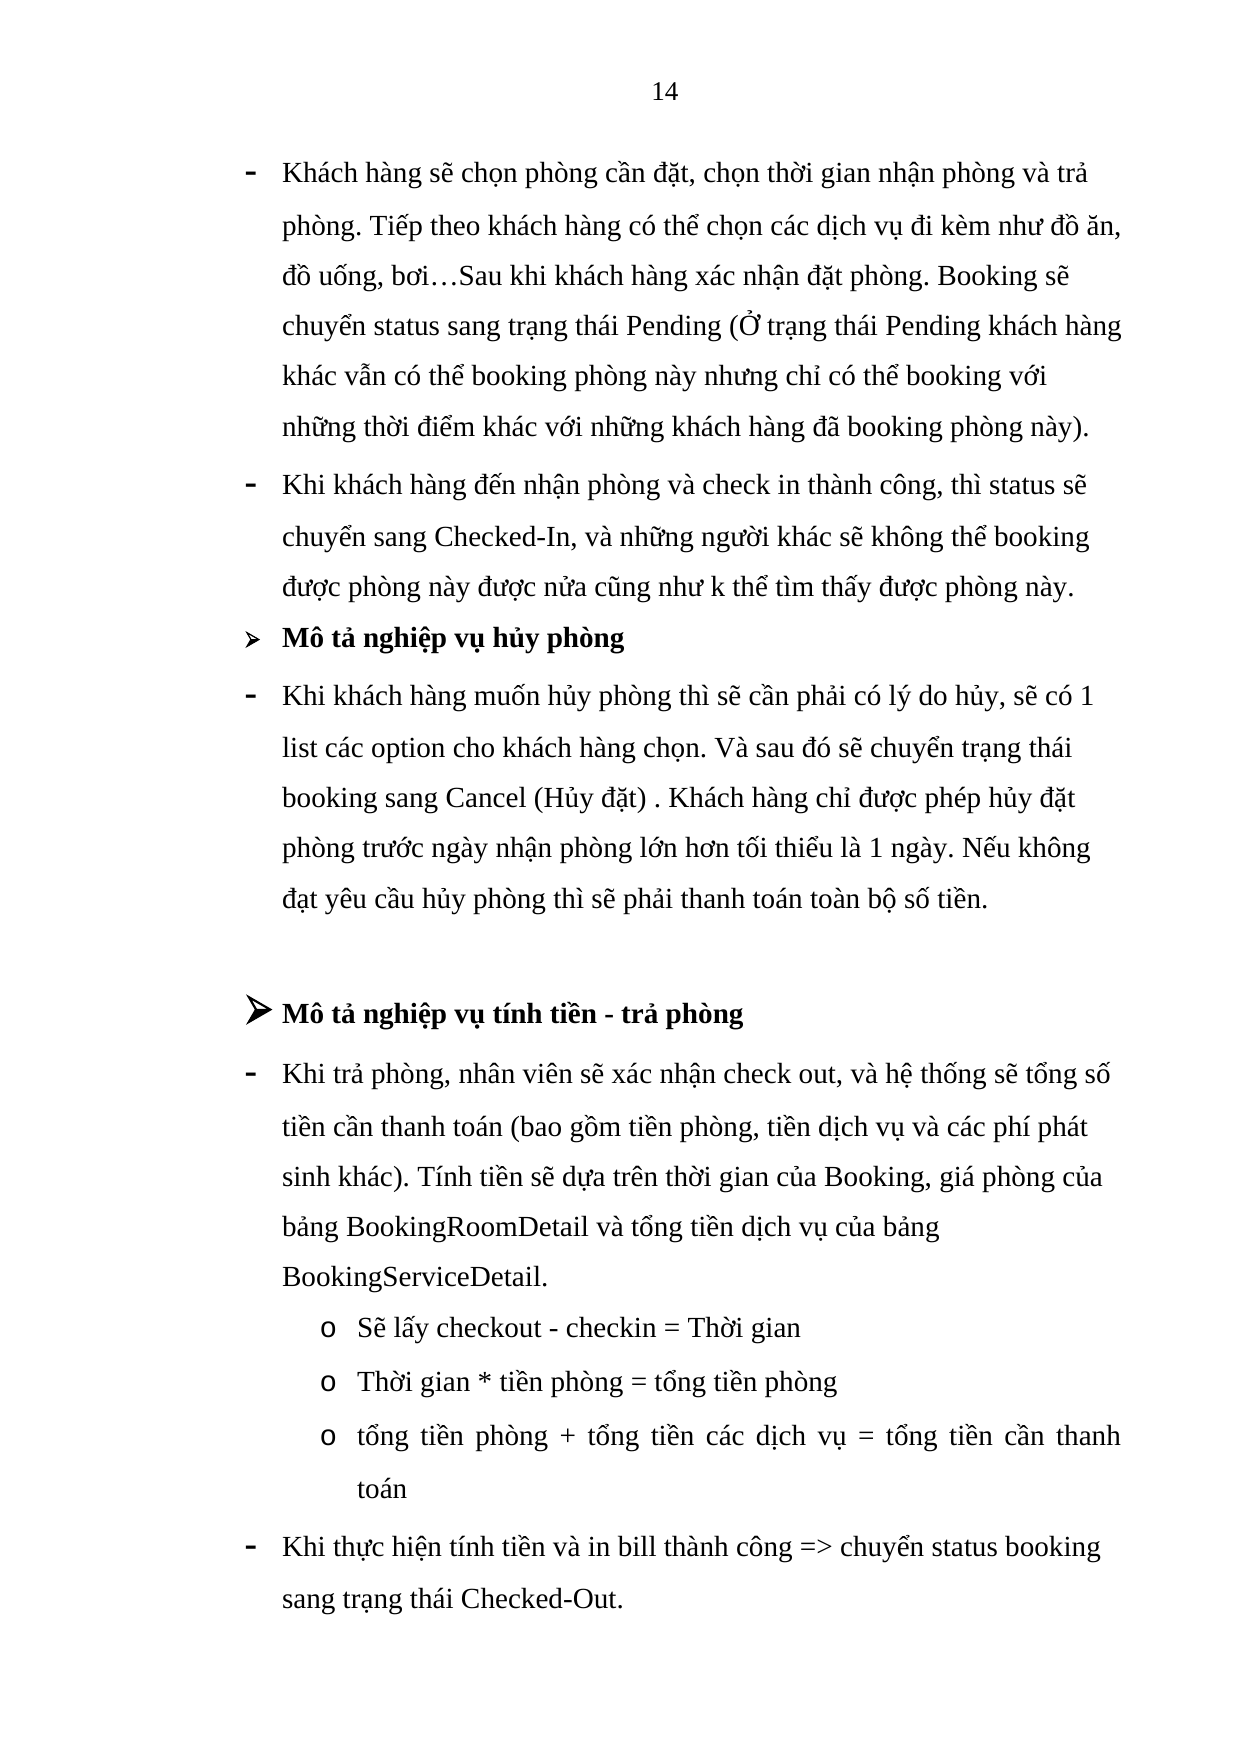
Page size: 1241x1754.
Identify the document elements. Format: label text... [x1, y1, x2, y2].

list Mô tả nghiệp vụ hủy phòng [244, 620, 1122, 653]
list Khi khách hàng đến nhận phòng và check in thành công, thì status sẽ chuyển sang Checked-In, và những người khác sẽ không thể booking được phòng này được nửa cũng như k thể tìm thấy được phòng này. [244, 459, 1122, 603]
list Sẽ lấy checkout - checkin = Thời gian [319, 1310, 1122, 1346]
list Thời gian * tiền phòng = tổng tiền phòng [319, 1364, 1122, 1400]
list Khi trả phòng, nhân viên sẽ xác nhận check out, và hệ thống sẽ tổng số tiền cần thanh toán (bao gồm tiền phòng, tiền dịch vụ và các phí phát sinh khác). Tính tiền sẽ dựa trên thời gian của Booking, giá phòng của bảng BookingRoomDetail và tổng tiền dịch vụ của bảng BookingServiceDetail. [244, 1049, 1122, 1293]
list tổng tiền phòng + tổng tiền các dịch vụ = tổng tiền cần thanh toán [319, 1418, 1122, 1504]
list Mô tả nghiệp vụ tính tiền - trả phòng [244, 996, 1122, 1031]
list Khi thực hiện tính tiền và in bill thành công => chuyển status booking sang trạng thái Checked-Out. [244, 1521, 1122, 1614]
list Khi khách hàng muốn hủy phòng thì sẽ cần phải có lý do hủy, sẽ có 1 list các option cho khách hàng chọn. Và sau đó sẽ chuyển trạng thái booking sang Cancel (Hủy đặt) . Khách hàng chỉ được phép hủy đặt phòng trước ngày nhận phòng lớn hơn tối thiểu là 1 ngày. Nếu không đạt yêu cầu hủy phòng thì sẽ phải thanh toán toàn bộ số tiền. [244, 670, 1122, 914]
list Khách hàng sẽ chọn phòng cần đặt, chọn thời gian nhận phòng và trả phòng. Tiếp theo khách hàng có thể chọn các dịch vụ đi kèm như đồ ăn, đồ uống, bơi…Sau khi khách hàng xác nhận đặt phòng. Booking sẽ chuyển status sang trạng thái Pending (Ở trạng thái Pending khách hàng khác vẫn có thể booking phòng này nhưng chỉ có thể booking với những thời điểm khác với những khách hàng đã booking phòng này). [244, 148, 1122, 442]
